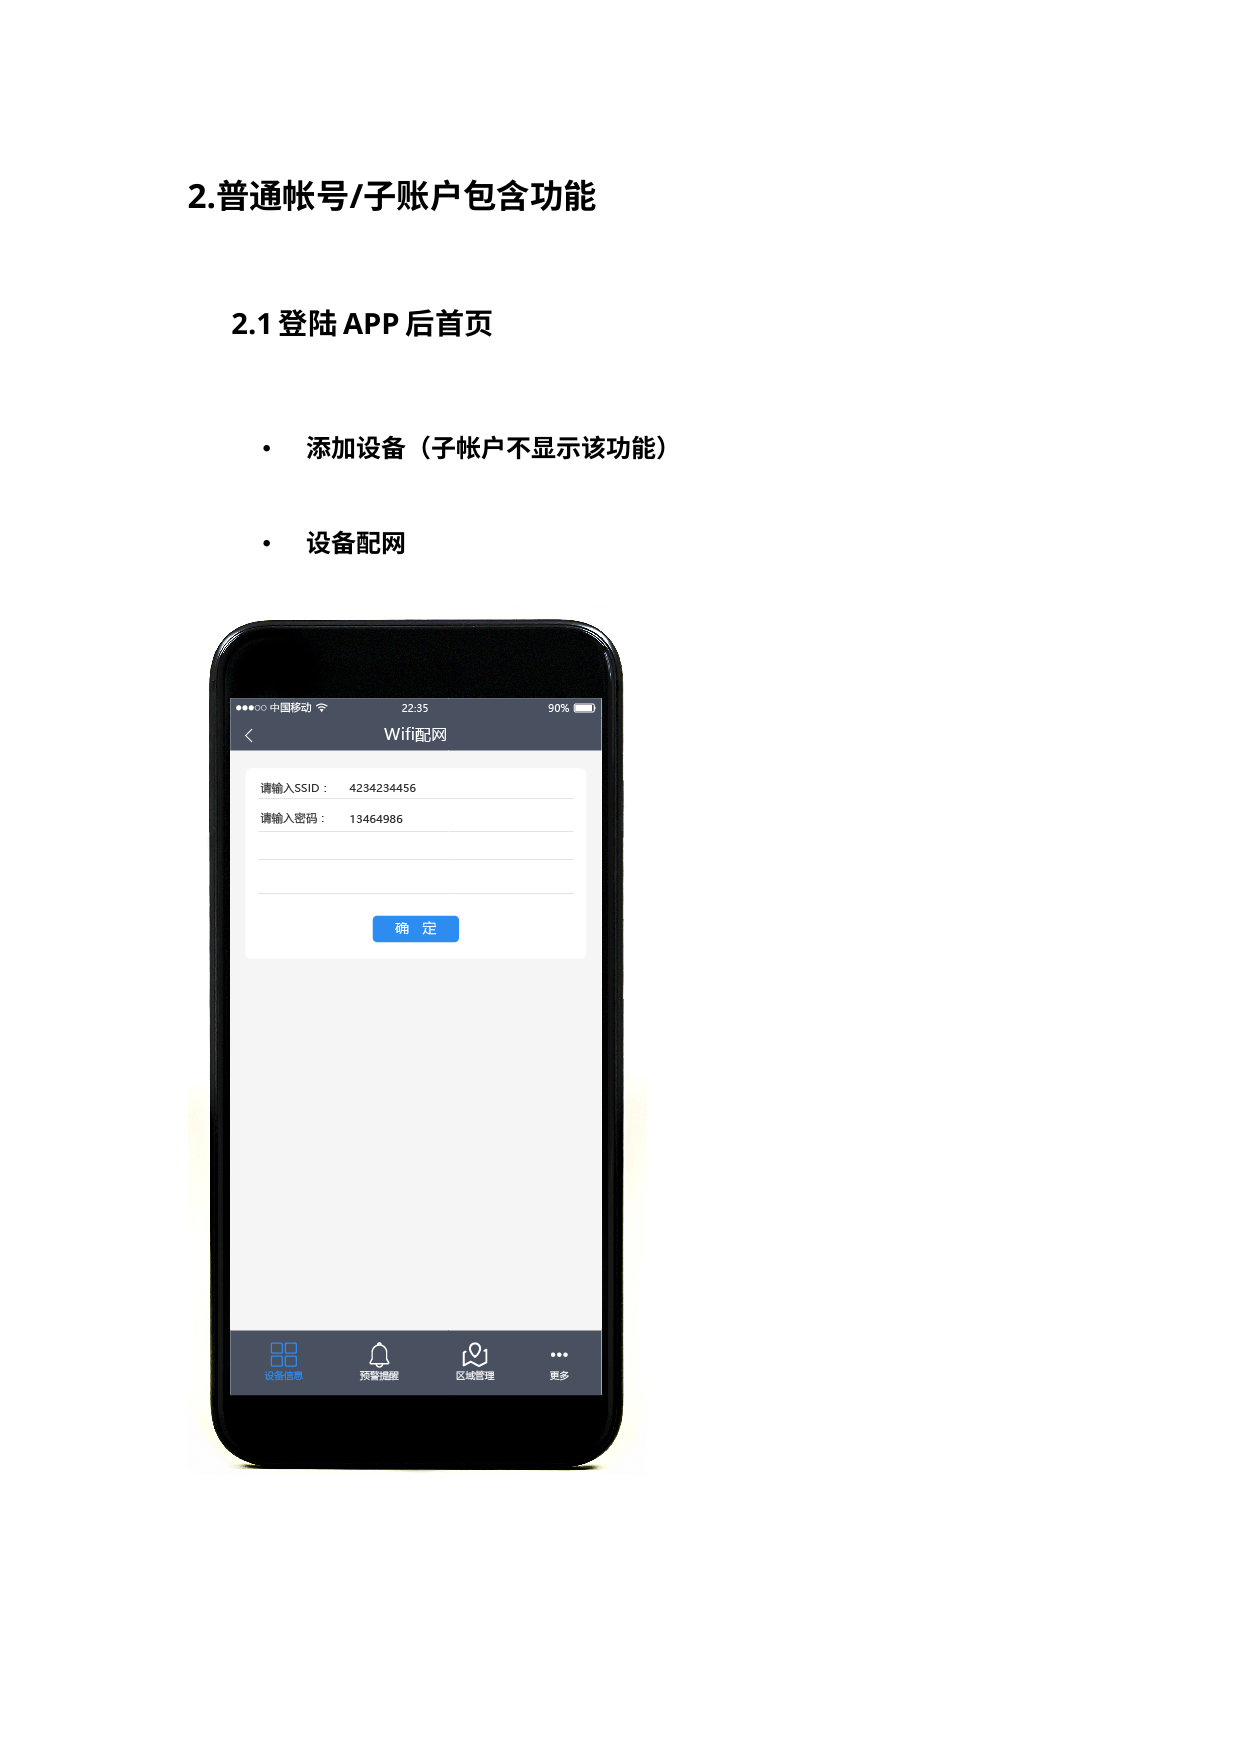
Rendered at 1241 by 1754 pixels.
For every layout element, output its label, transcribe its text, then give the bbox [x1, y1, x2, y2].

subtitle 设备配网 [262, 509, 1053, 574]
subtitle 添加设备（子帐户不显示该功能） [262, 414, 1053, 479]
subtitle 2.1登陆APP后首页 [187, 289, 1053, 354]
picture [187, 604, 648, 1475]
subtitle 2.普通帐号/子账户包含功能 [187, 162, 1053, 227]
